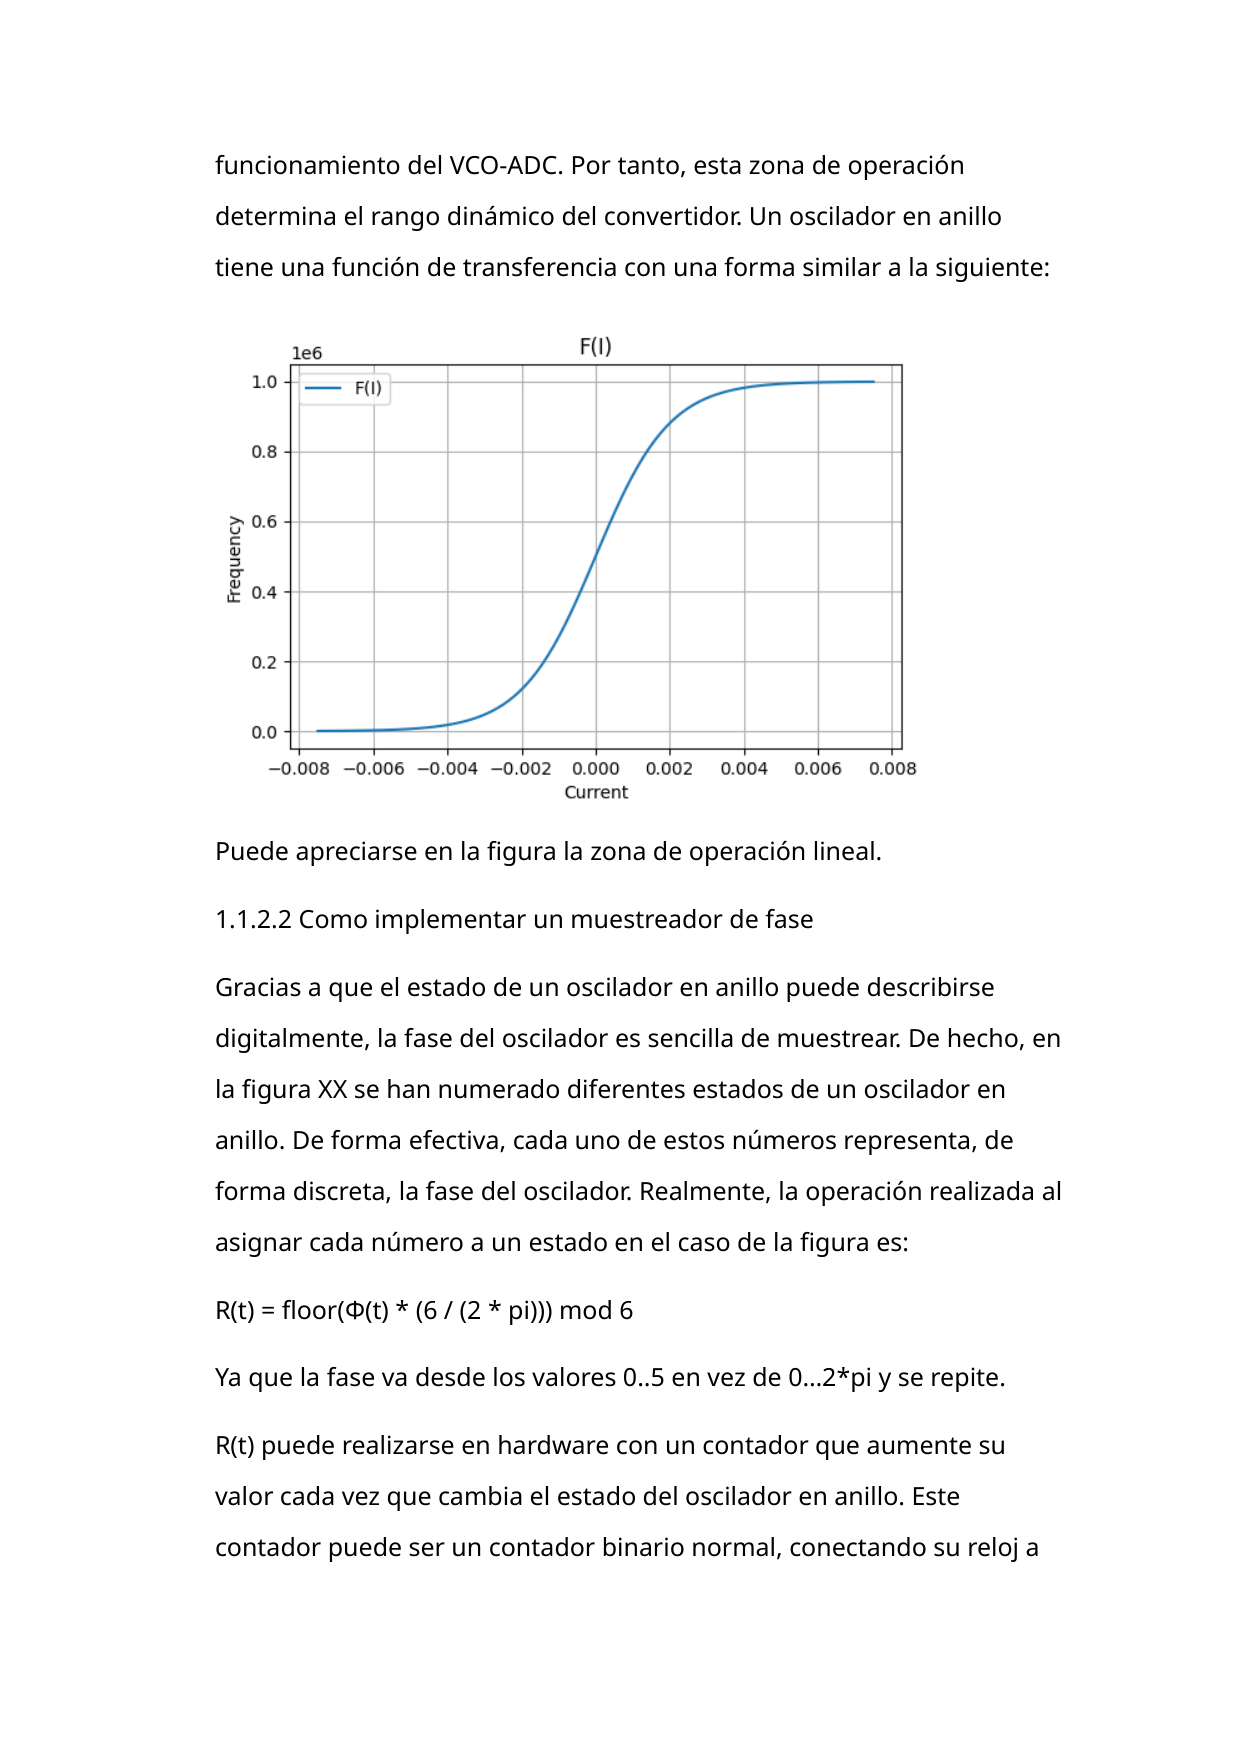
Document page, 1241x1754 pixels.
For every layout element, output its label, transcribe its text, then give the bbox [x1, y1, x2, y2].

text R(t) = floor(Φ(t) * (6 / (2 * pi))) mod 6 [215, 1292, 1063, 1326]
text 1.1.2.2 Como implementar un muestreador de fase [215, 902, 1063, 936]
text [215, 1428, 1063, 1564]
text Gracias a que el estado de un oscilador en anillo puede describirse digitalmente, la fase del oscilador es sencilla de muestrear. De hecho, en la figura XX se han numerado diferentes estados de un oscilador en anillo. De forma efectiva, cada uno de estos números representa, de forma discreta, la fase del oscilador. Realmente, la operación realizada al asignar cada número a un estado en el caso de la figura es: [215, 969, 1063, 1259]
text Puede apreciarse en la figura la zona de operación lineal. [215, 834, 1063, 868]
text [215, 148, 1063, 284]
text Ya que la fase va desde los valores 0..5 en vez de 0…2*pi y se repite. [215, 1360, 1063, 1394]
picture [214, 317, 939, 801]
